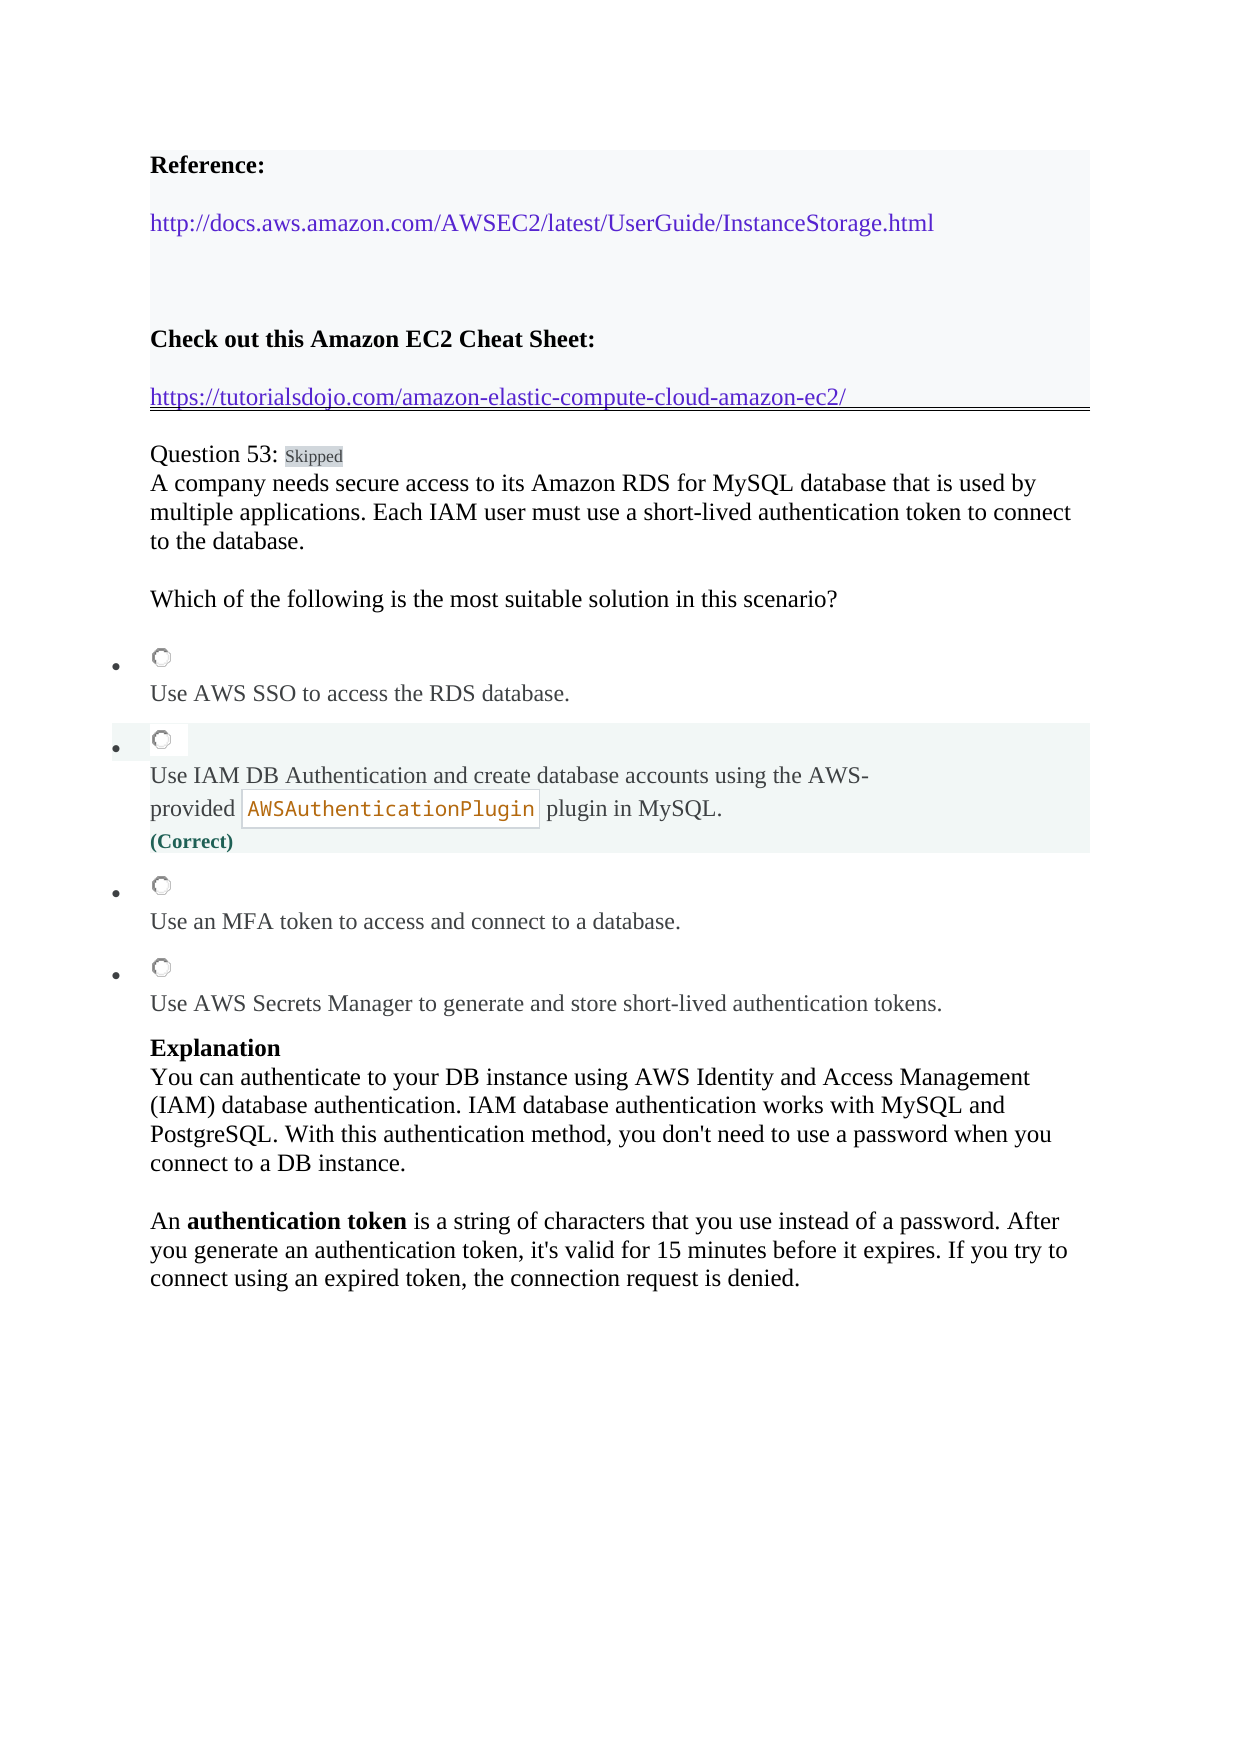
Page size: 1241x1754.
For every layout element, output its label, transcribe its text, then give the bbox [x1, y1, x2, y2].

text Use an MFA token to access and connect to a database. [150, 907, 1090, 934]
text http://docs.aws.amazon.com/AWSEC2/latest/UserGuide/InstanceStorage.html [150, 208, 1090, 237]
text Use AWS Secrets Manager to generate and store short-lived authentication tokens. [150, 989, 1090, 1016]
list ​ [112, 642, 1090, 679]
text Explanation [150, 1033, 1090, 1062]
text Question 53: Skipped [150, 439, 1090, 468]
text Reference: [150, 150, 1090, 179]
text An authentication token is a string of characters that you use instead of a password. After you generate an authentication token, it's valid for 15 minutes before it expires. If you try to connect using an expired token, the connection request is denied. [150, 1206, 1090, 1292]
text Use AWS SSO to access the RDS database. [150, 679, 1090, 707]
text A company needs secure access to its Amazon RDS for MySQL database that is used by multiple applications. Each IAM user must use a short-lived authentication token to connect to the database. [150, 468, 1090, 554]
text Use IAM DB Authentication and create database accounts using the AWS-provided AWSAuthenticationPlugin plugin in MySQL. [150, 761, 1090, 829]
text https://tutorialsdojo.com/amazon-elastic-compute-cloud-amazon-ec2/ [150, 382, 1090, 407]
text Which of the following is the most suitable solution in this scenario? [150, 584, 1090, 612]
list ​ [112, 723, 1090, 761]
text (Correct) [150, 829, 1090, 853]
list ​ [112, 951, 1090, 989]
text Check out this Amazon EC2 Cheat Sheet: [150, 324, 1090, 352]
text You can authenticate to your DB instance using AWS Identity and Access Management (IAM) database authentication. IAM database authentication works with MySQL and PostgreSQL. With this authentication method, you don't need to use a password when you connect to a DB instance. [150, 1062, 1090, 1177]
list ​ [112, 869, 1090, 907]
